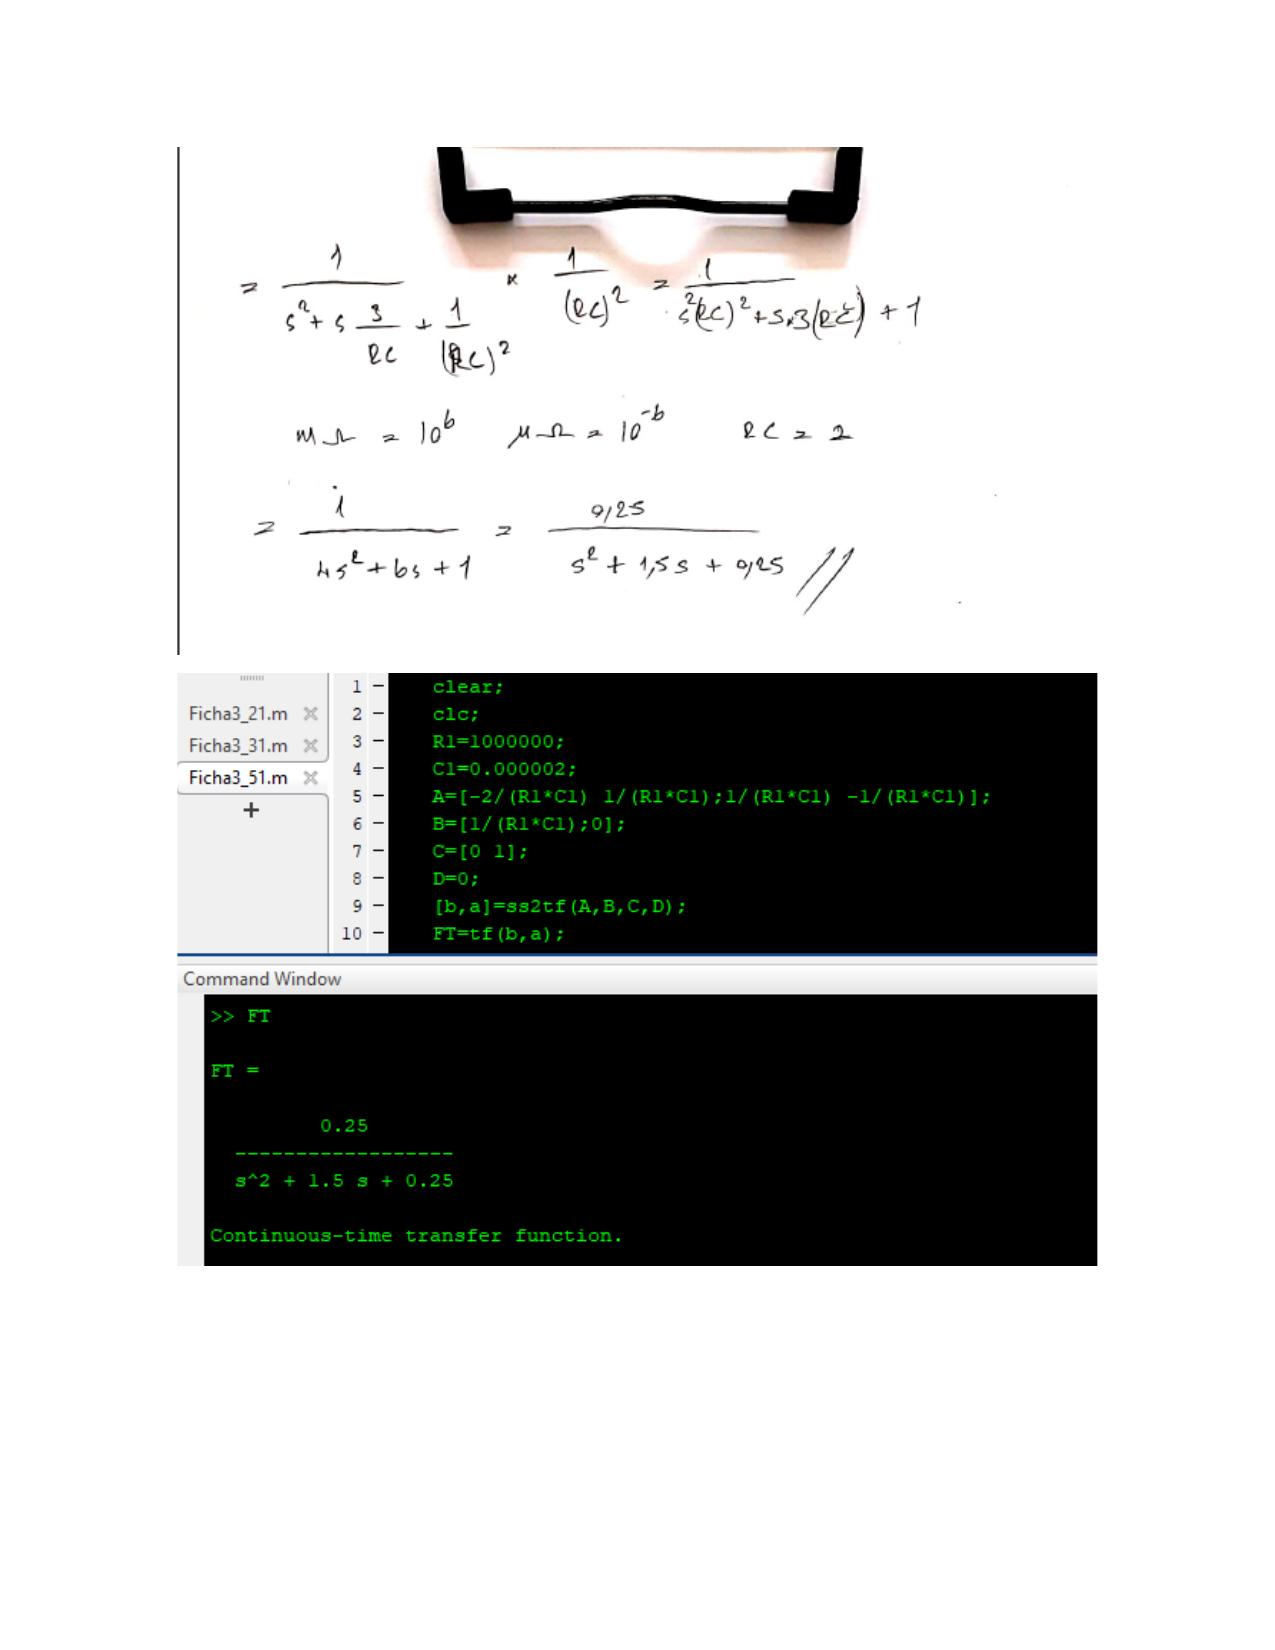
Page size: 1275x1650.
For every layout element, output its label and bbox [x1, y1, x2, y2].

picture [177, 673, 1098, 1266]
picture [177, 147, 1098, 655]
